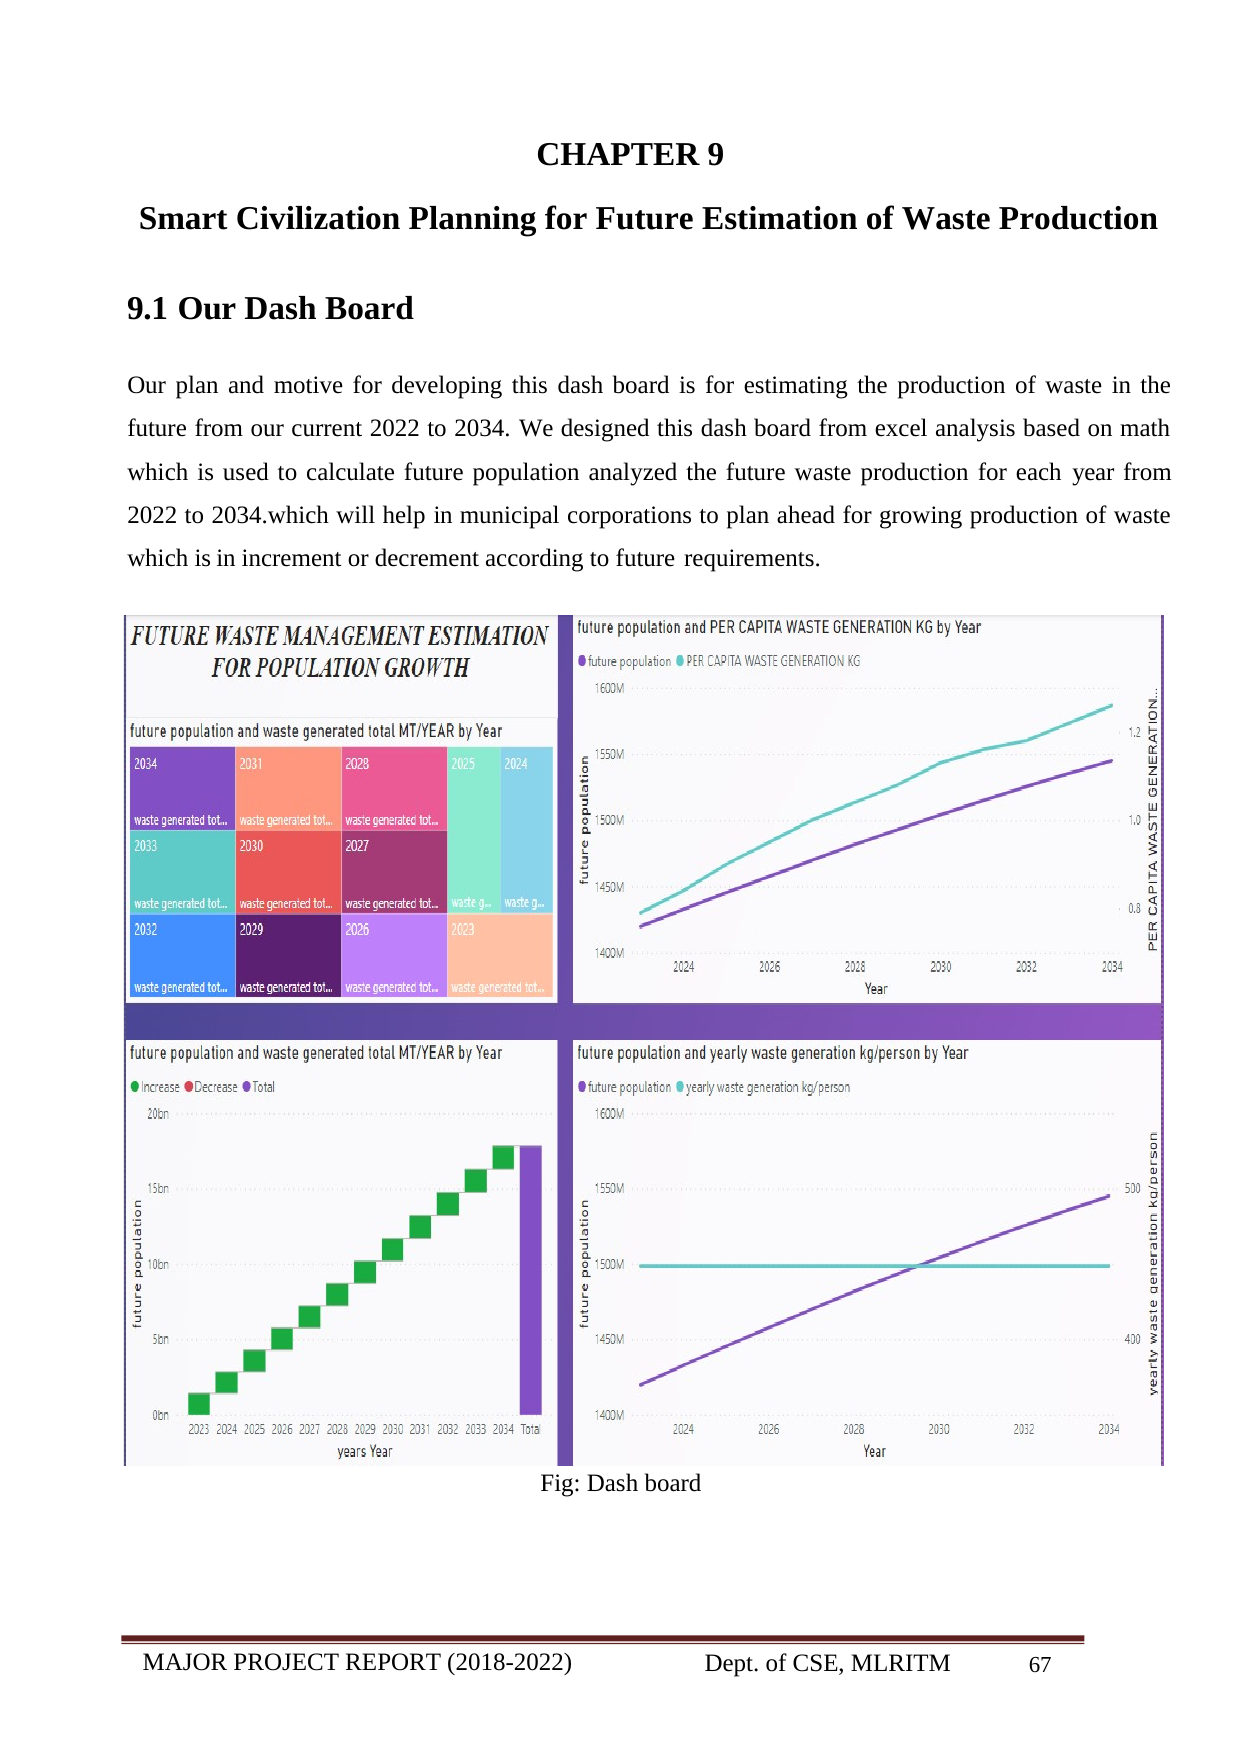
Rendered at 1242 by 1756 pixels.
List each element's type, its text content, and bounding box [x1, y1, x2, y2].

text Smart Civilization Planning for Future Estimation of Waste Production [138, 198, 1196, 236]
text Fig: Dash board [540, 613, 1196, 1497]
subtitle CHAPTER 9 [536, 134, 1196, 173]
text Our plan and motive for developing this dash board is for estimating the production of waste in the future from our current 2022 to 2034. We designed this dash board from excel analysis based on math which is used to calculate future population analyzed the future waste production for each year from 2022 to 2034.which will help in municipal corporations to plan ahead for growing production of waste which is in increment or decrement according to future requirements. [127, 370, 1171, 572]
list Our Dash Board [127, 288, 1196, 326]
picture [123, 615, 1164, 1466]
